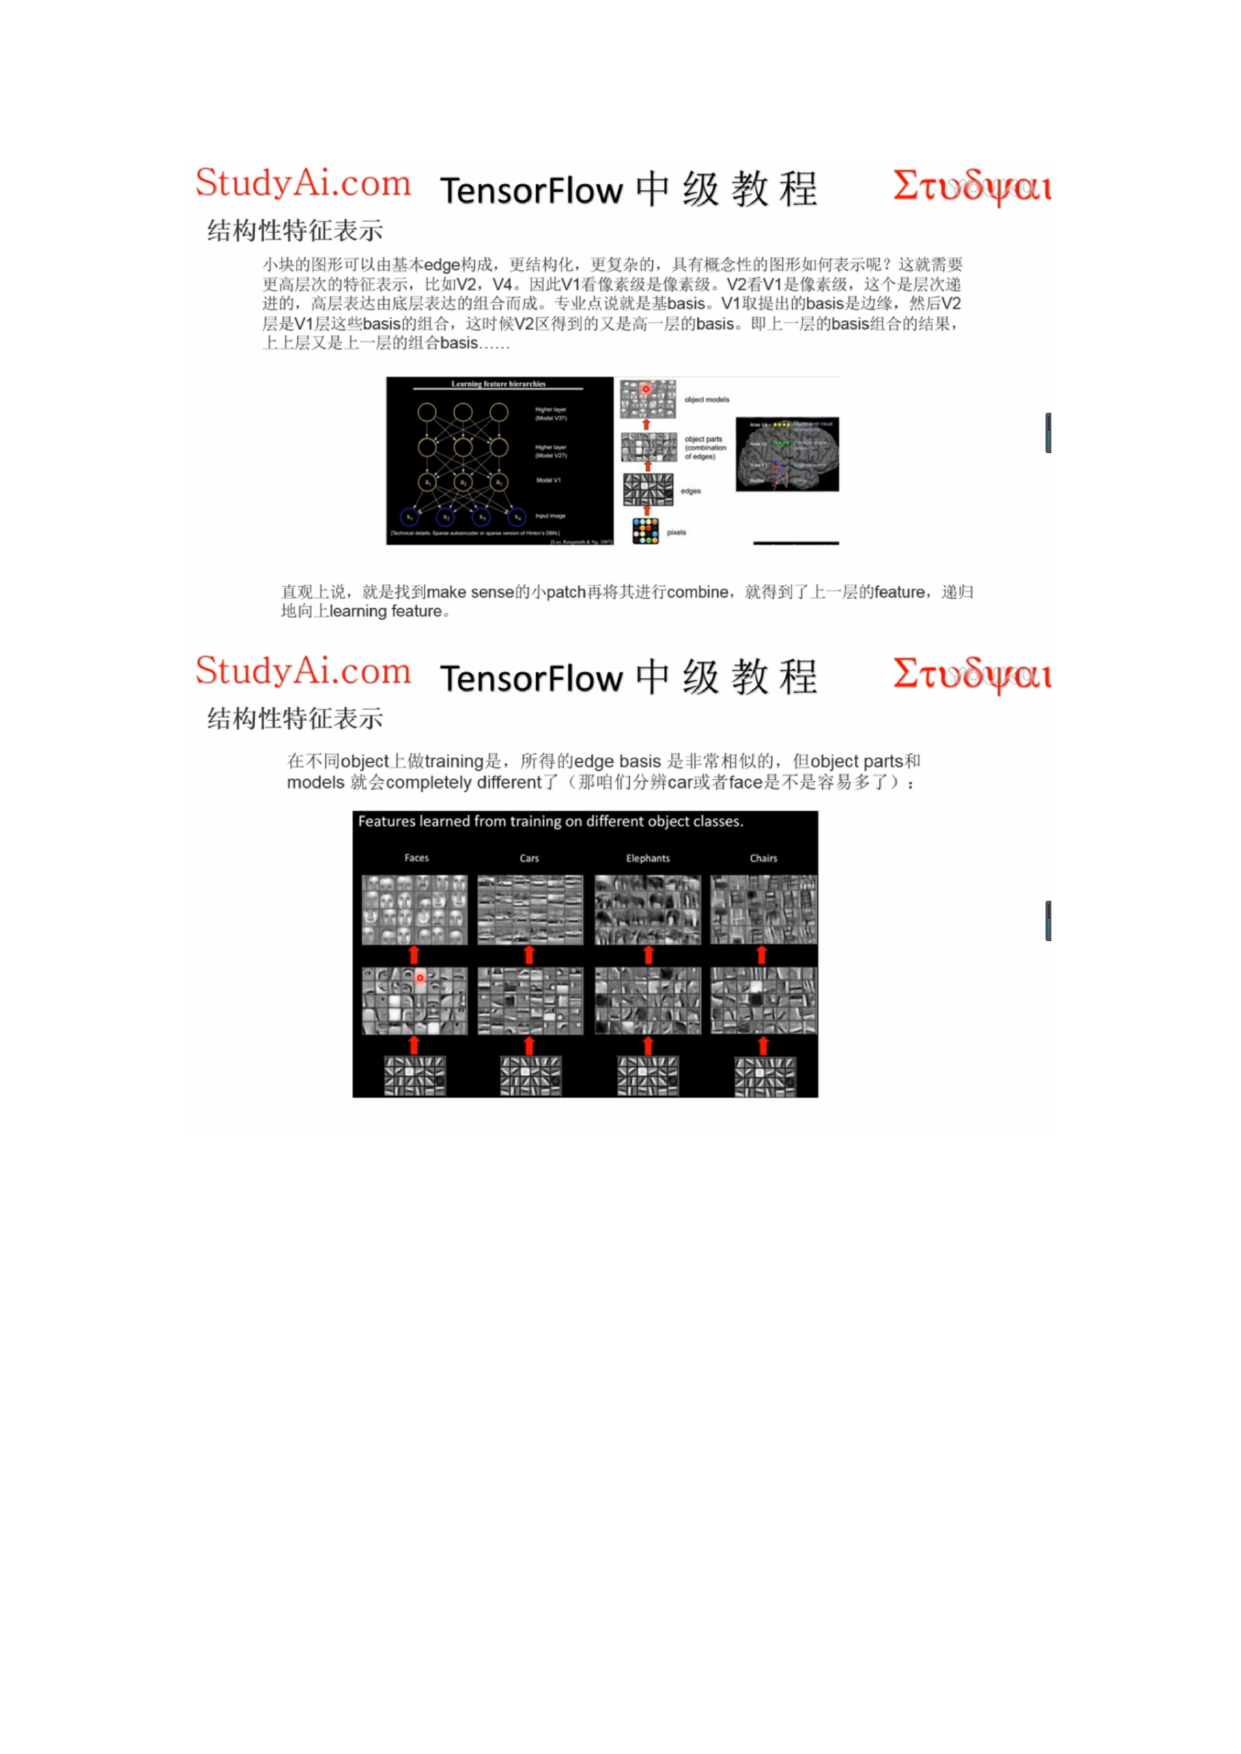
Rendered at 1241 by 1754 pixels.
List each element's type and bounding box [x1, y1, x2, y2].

picture [187, 649, 1052, 1136]
picture [187, 162, 1052, 648]
